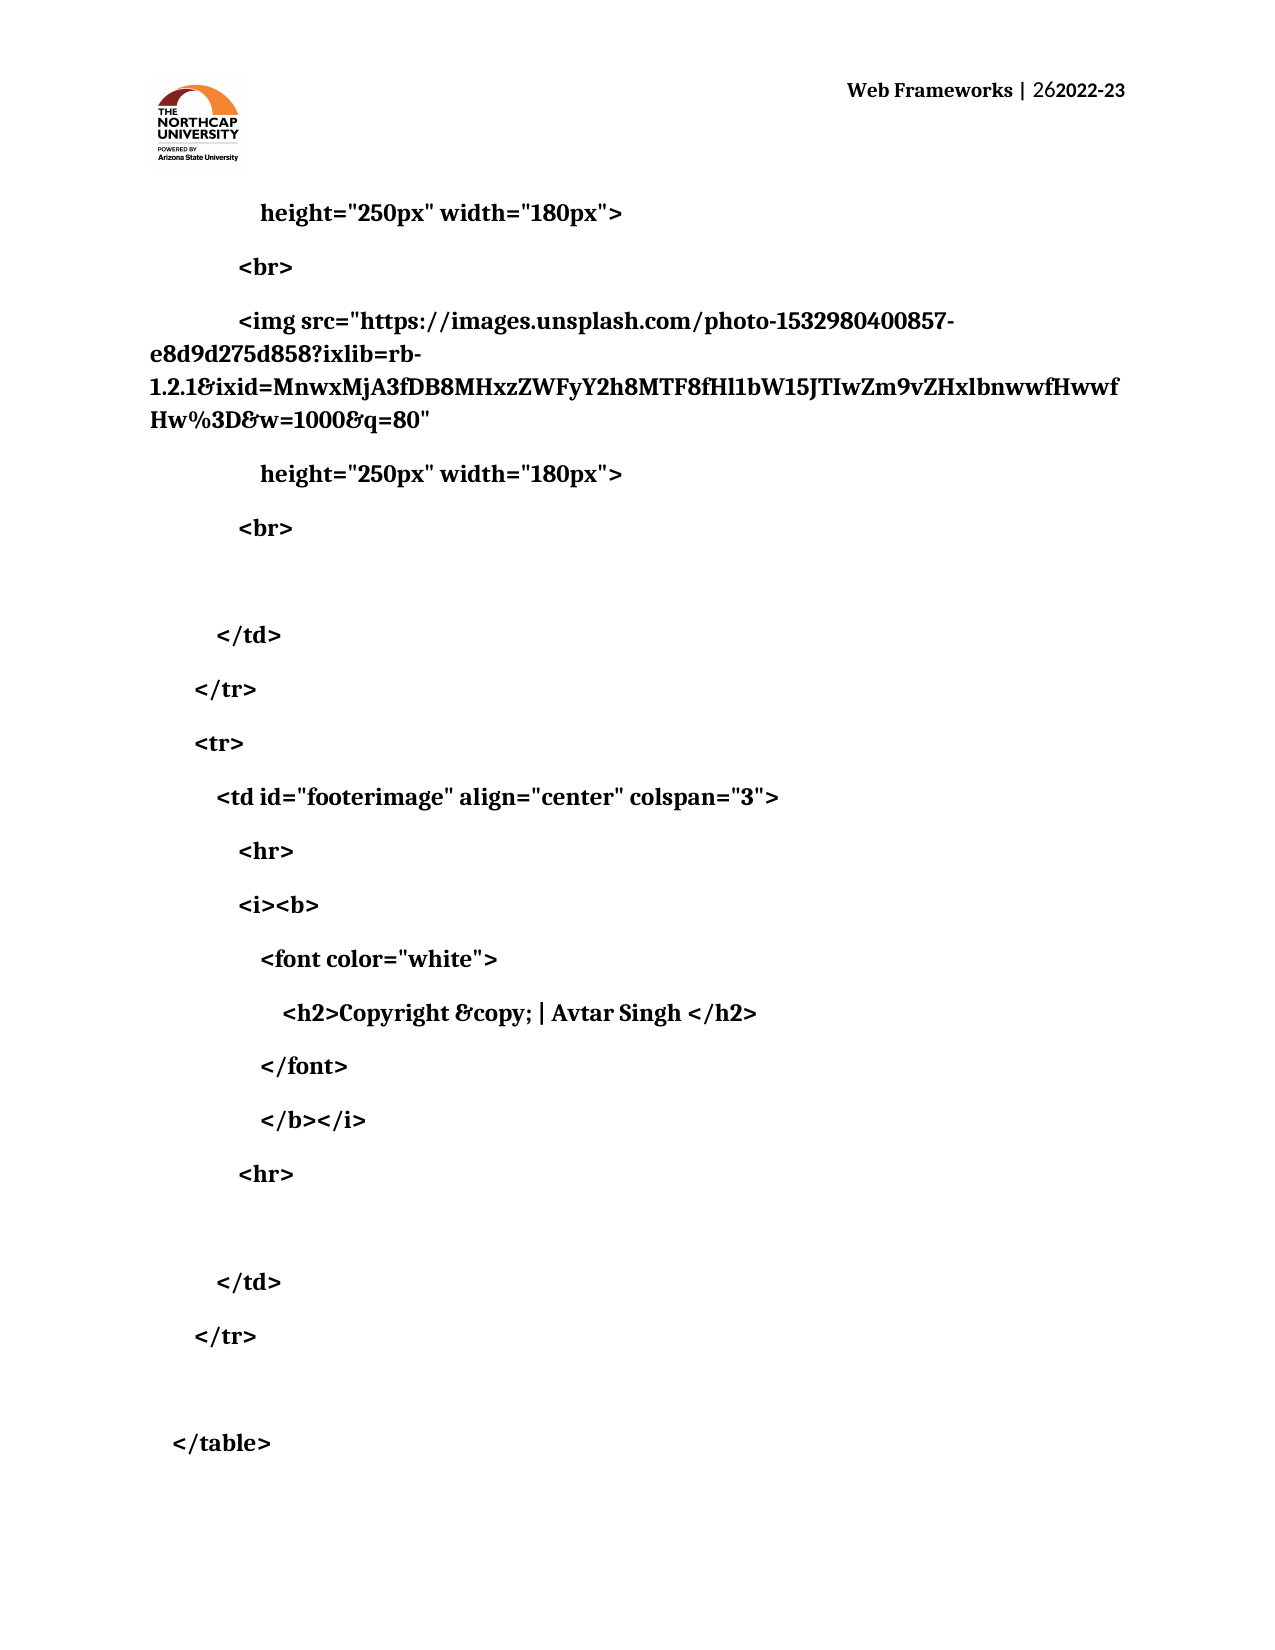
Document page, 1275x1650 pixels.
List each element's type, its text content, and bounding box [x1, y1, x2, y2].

text <i><b> [150, 891, 1125, 919]
text <font color="white"> [150, 944, 1125, 973]
text </td> [150, 621, 1125, 650]
text </tr> [150, 675, 1125, 704]
text </b></i> [150, 1106, 1125, 1135]
text <tr> [150, 729, 1125, 758]
text </font> [150, 1052, 1125, 1081]
text <br> [150, 253, 1125, 282]
text <h2>Copyright &copy; | Avtar Singh </h2> [150, 998, 1125, 1027]
text <td id="footerimage" align="center" colspan="3"> [150, 783, 1125, 812]
text <br> [150, 514, 1125, 542]
text height="250px" width="180px"> [150, 199, 1125, 228]
text height="250px" width="180px"> [150, 460, 1125, 489]
text <hr> [150, 837, 1125, 866]
text </table> [150, 1429, 1125, 1458]
text <hr> [150, 1160, 1125, 1189]
picture [150, 75, 247, 172]
text <img src="https://images.unsplash.com/photo-1532980400857-e8d9d275d858?ixlib=rb-1.2.1&ixid=MnwxMjA3fDB8MHxzZWFyY2h8MTF8fHl1bW15JTIwZm9vZHxlbnwwfHwwfHw%3D&w=1000&q=80" [150, 307, 1125, 435]
text </tr> [150, 1322, 1125, 1350]
text </td> [150, 1268, 1125, 1296]
